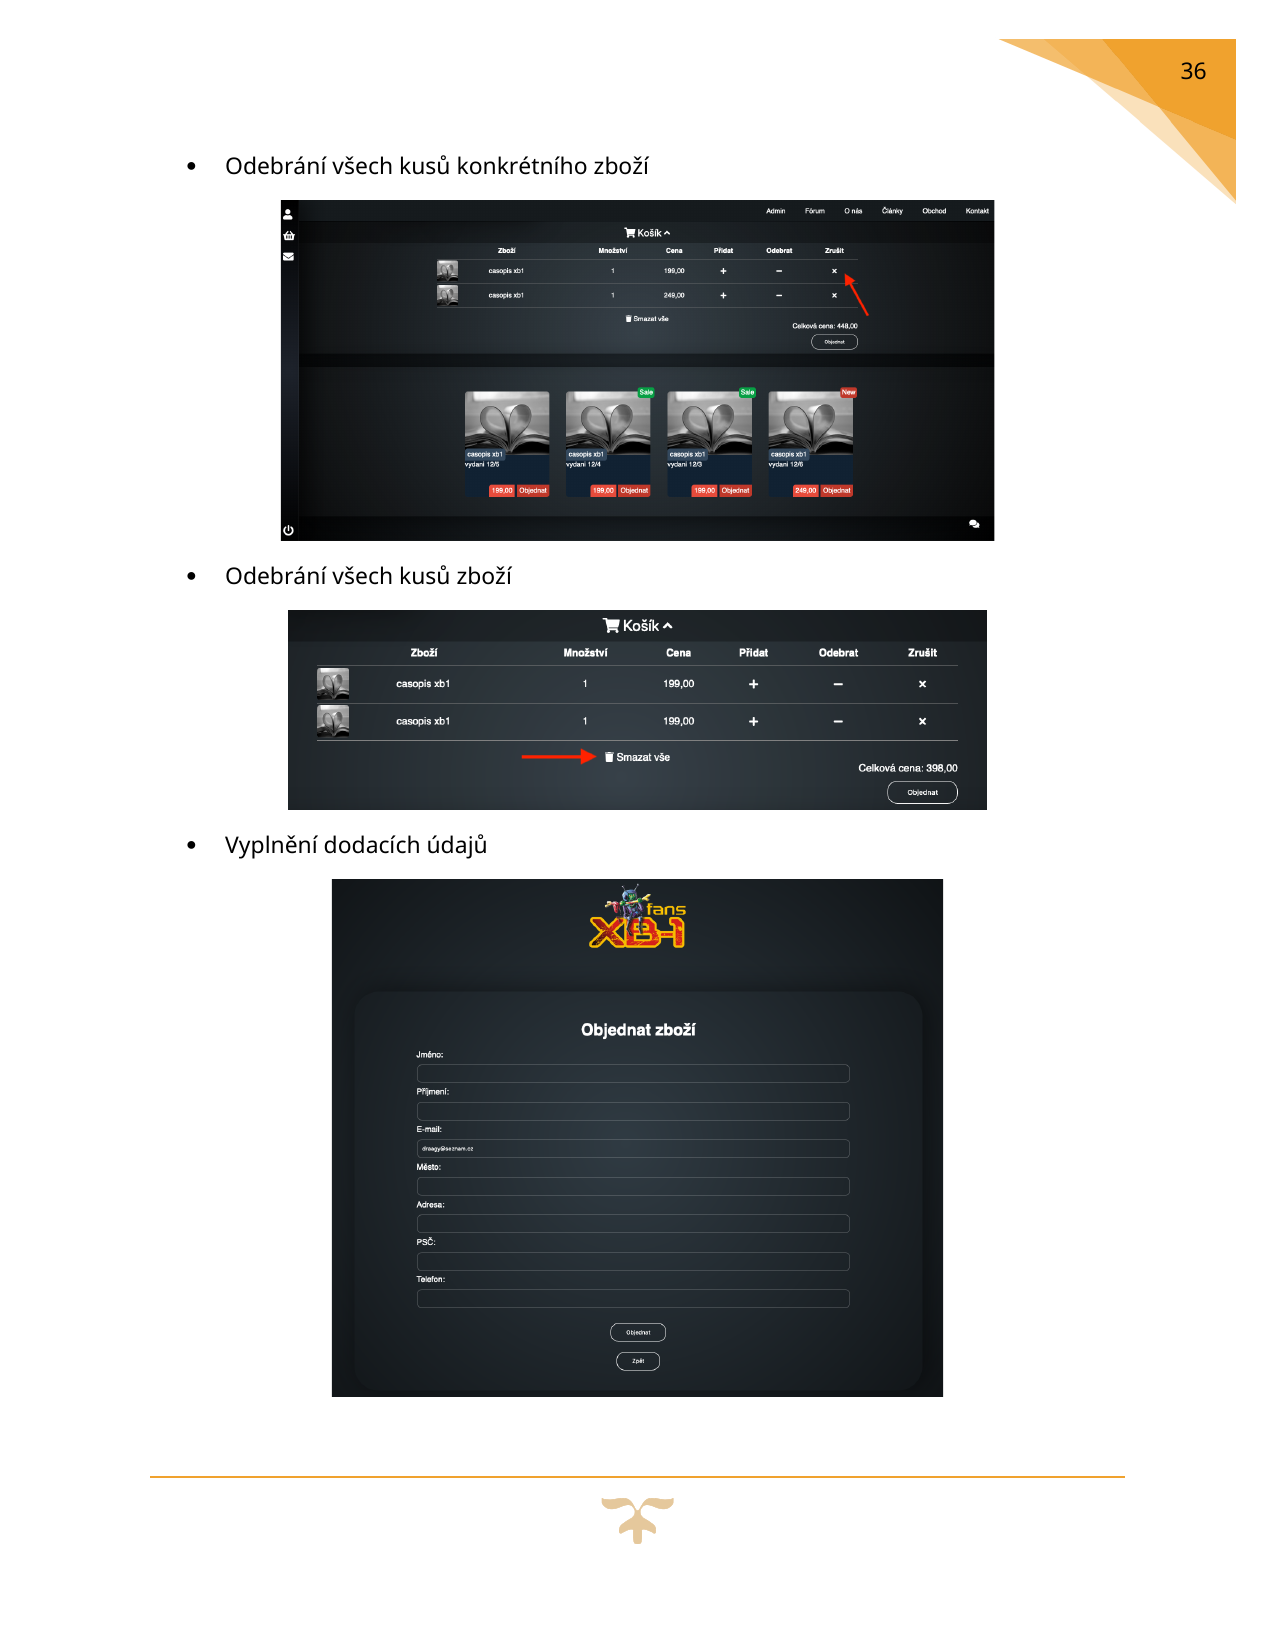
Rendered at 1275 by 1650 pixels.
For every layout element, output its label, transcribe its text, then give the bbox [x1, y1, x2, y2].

picture [288, 610, 987, 810]
picture [997, 39, 1236, 205]
picture [331, 879, 944, 1397]
list Odebrání všech kusů konkrétního zboží [187, 150, 1125, 181]
list Odebrání všech kusů zboží [187, 559, 1125, 591]
list Vyplnění dodacích údajů [187, 829, 1125, 860]
picture [280, 200, 995, 541]
